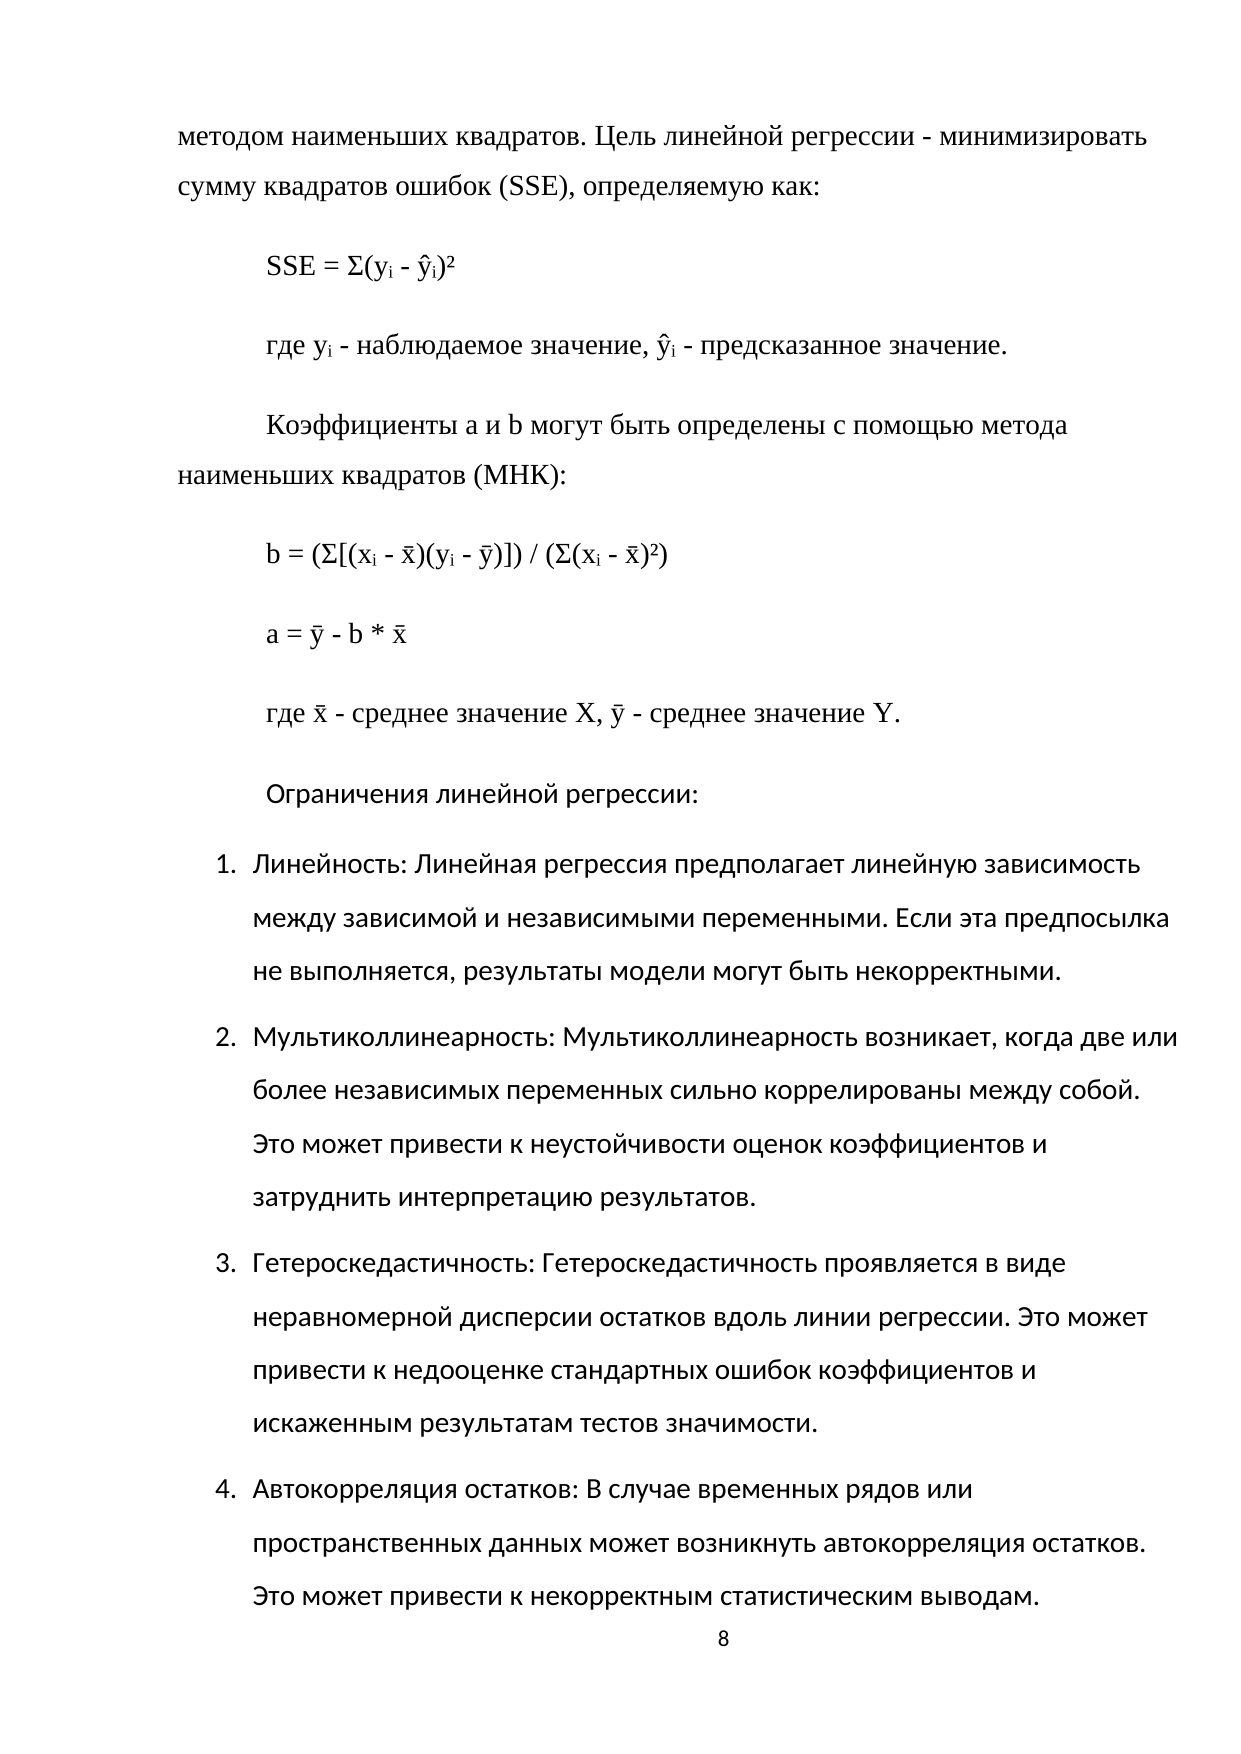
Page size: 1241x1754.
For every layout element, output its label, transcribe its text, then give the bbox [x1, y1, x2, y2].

text где x̄ - среднее значение X, ȳ - среднее значение Y. [177, 696, 1181, 729]
list Автокорреляция остатков: В случае временных рядов или пространственных данных может возникнуть автокорреляция остатков. Это может привести к некорректным статистическим выводам. [215, 1471, 1181, 1613]
text Коэффициенты a и b могут быть определены с помощью метода наименьших квадратов (МНК): [177, 407, 1181, 491]
text b = (Σ[(xᵢ - x̄)(yᵢ - ȳ)]) / (Σ(xᵢ - x̄)²) [177, 537, 1181, 570]
list Гетероскедастичность: Гетероскедастичность проявляется в виде неравномерной дисперсии остатков вдоль линии регрессии. Это может привести к недооценке стандартных ошибок коэффициентов и искаженным результатам тестов значимости. [215, 1244, 1181, 1440]
text SSE = Σ(yᵢ - ŷᵢ)² [177, 248, 1181, 281]
text Ограничения линейной регрессии: [177, 775, 1181, 811]
list Мультиколлинеарность: Мультиколлинеарность возникает, когда две или более независимых переменных сильно коррелированы между собой. Это может привести к неустойчивости оценок коэффициентов и затруднить интерпретацию результатов. [215, 1018, 1181, 1214]
text где yᵢ - наблюдаемое значение, ŷᵢ - предсказанное значение. [177, 327, 1181, 361]
text a = ȳ - b * x̄ [177, 616, 1181, 650]
list Линейность: Линейная регрессия предполагает линейную зависимость между зависимой и независимыми переменными. Если эта предпосылка не выполняется, результаты модели могут быть некорректными. [215, 845, 1181, 988]
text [177, 118, 1181, 202]
